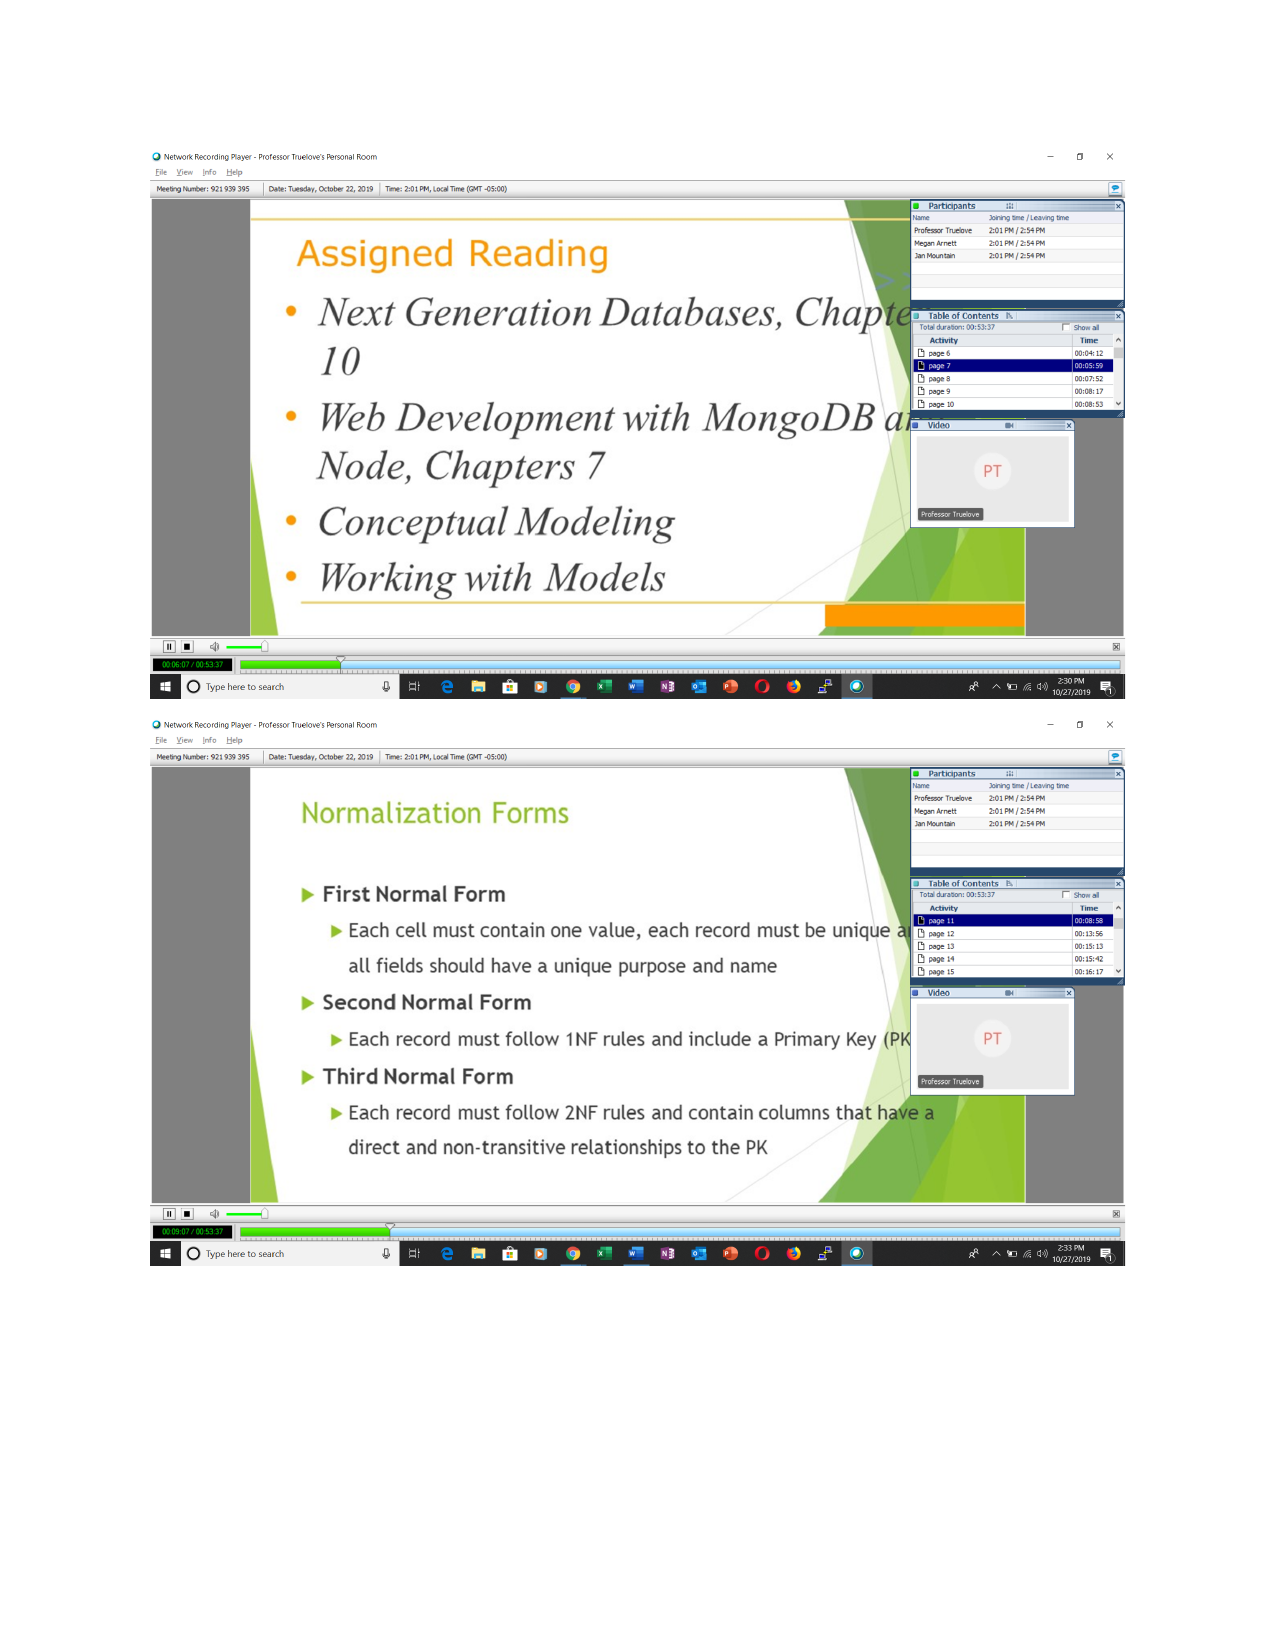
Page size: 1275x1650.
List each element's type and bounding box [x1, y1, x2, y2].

picture [150, 150, 1125, 699]
picture [150, 717, 1125, 1266]
